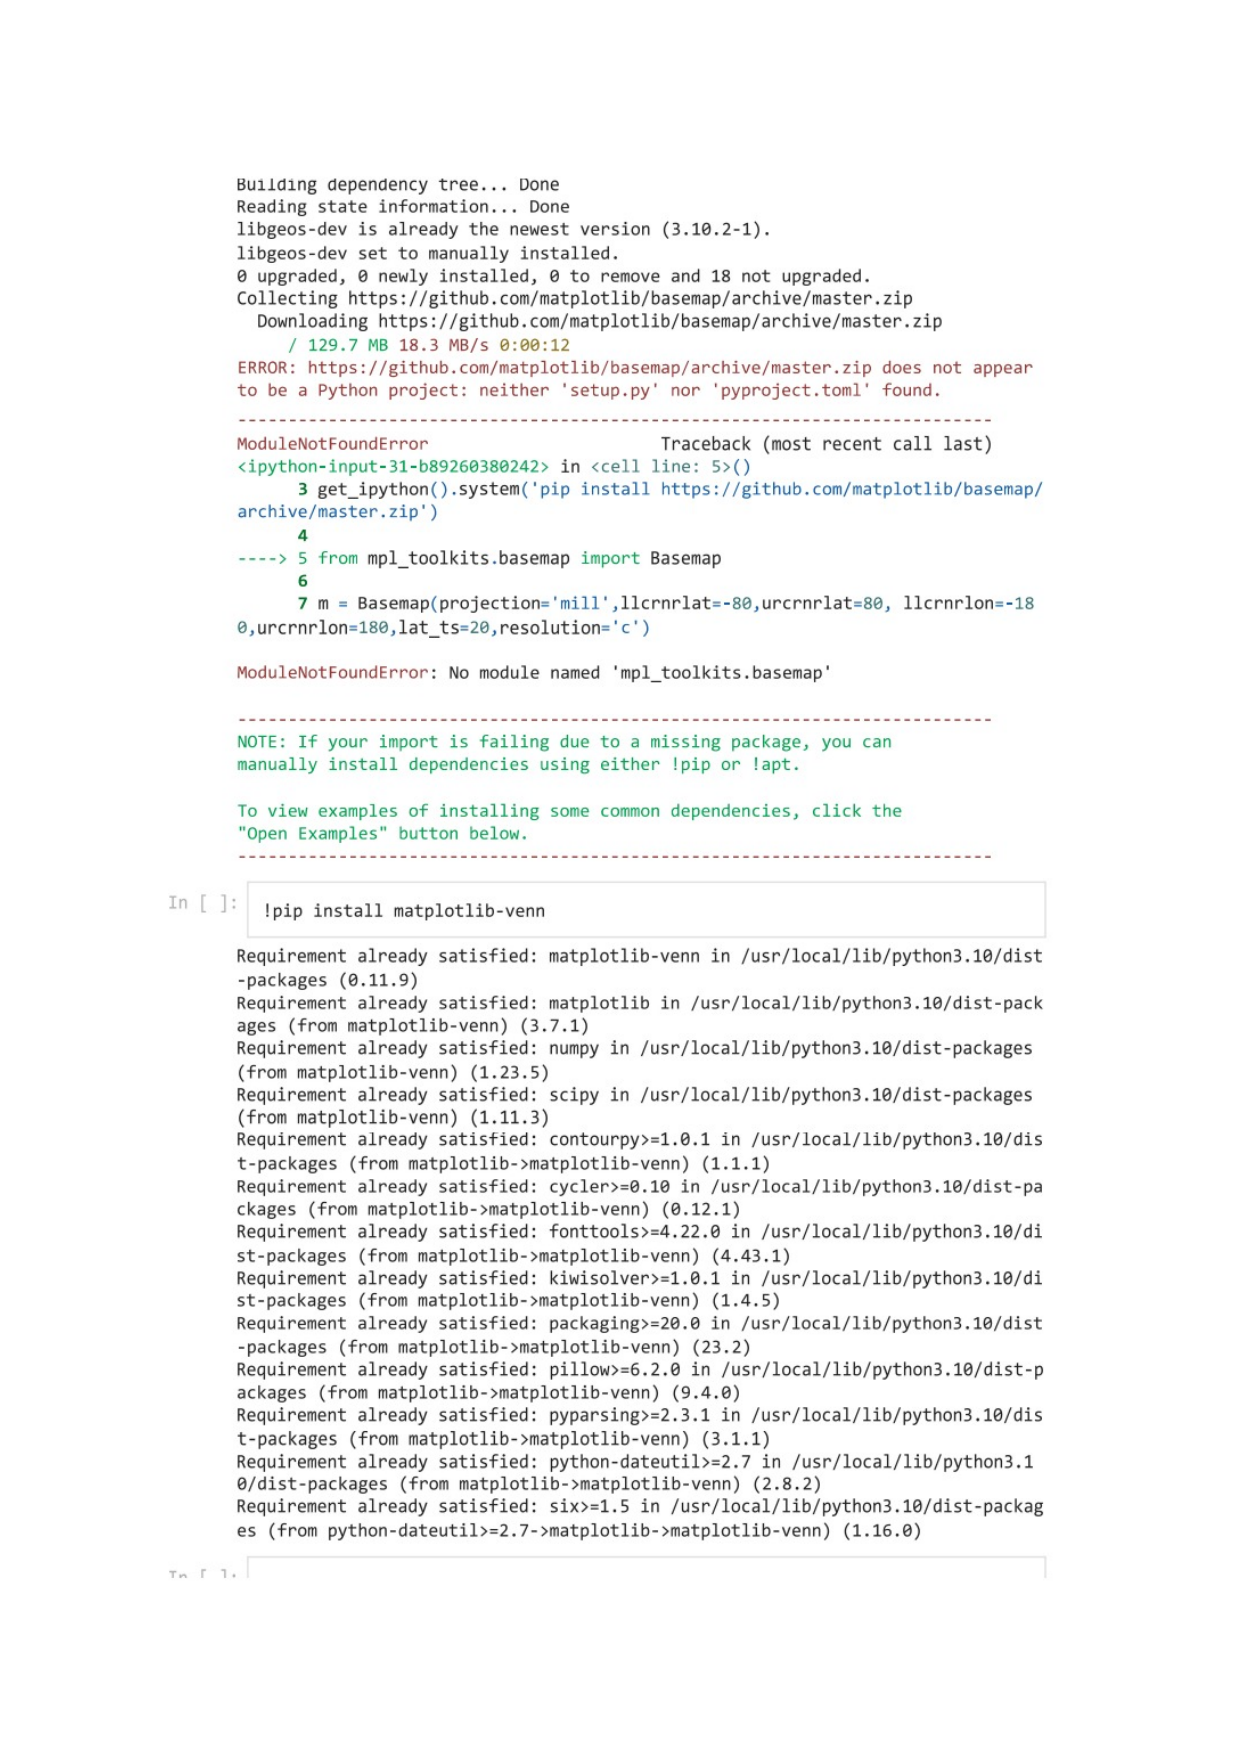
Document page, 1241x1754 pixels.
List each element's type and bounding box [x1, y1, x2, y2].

picture [150, 150, 1091, 1602]
